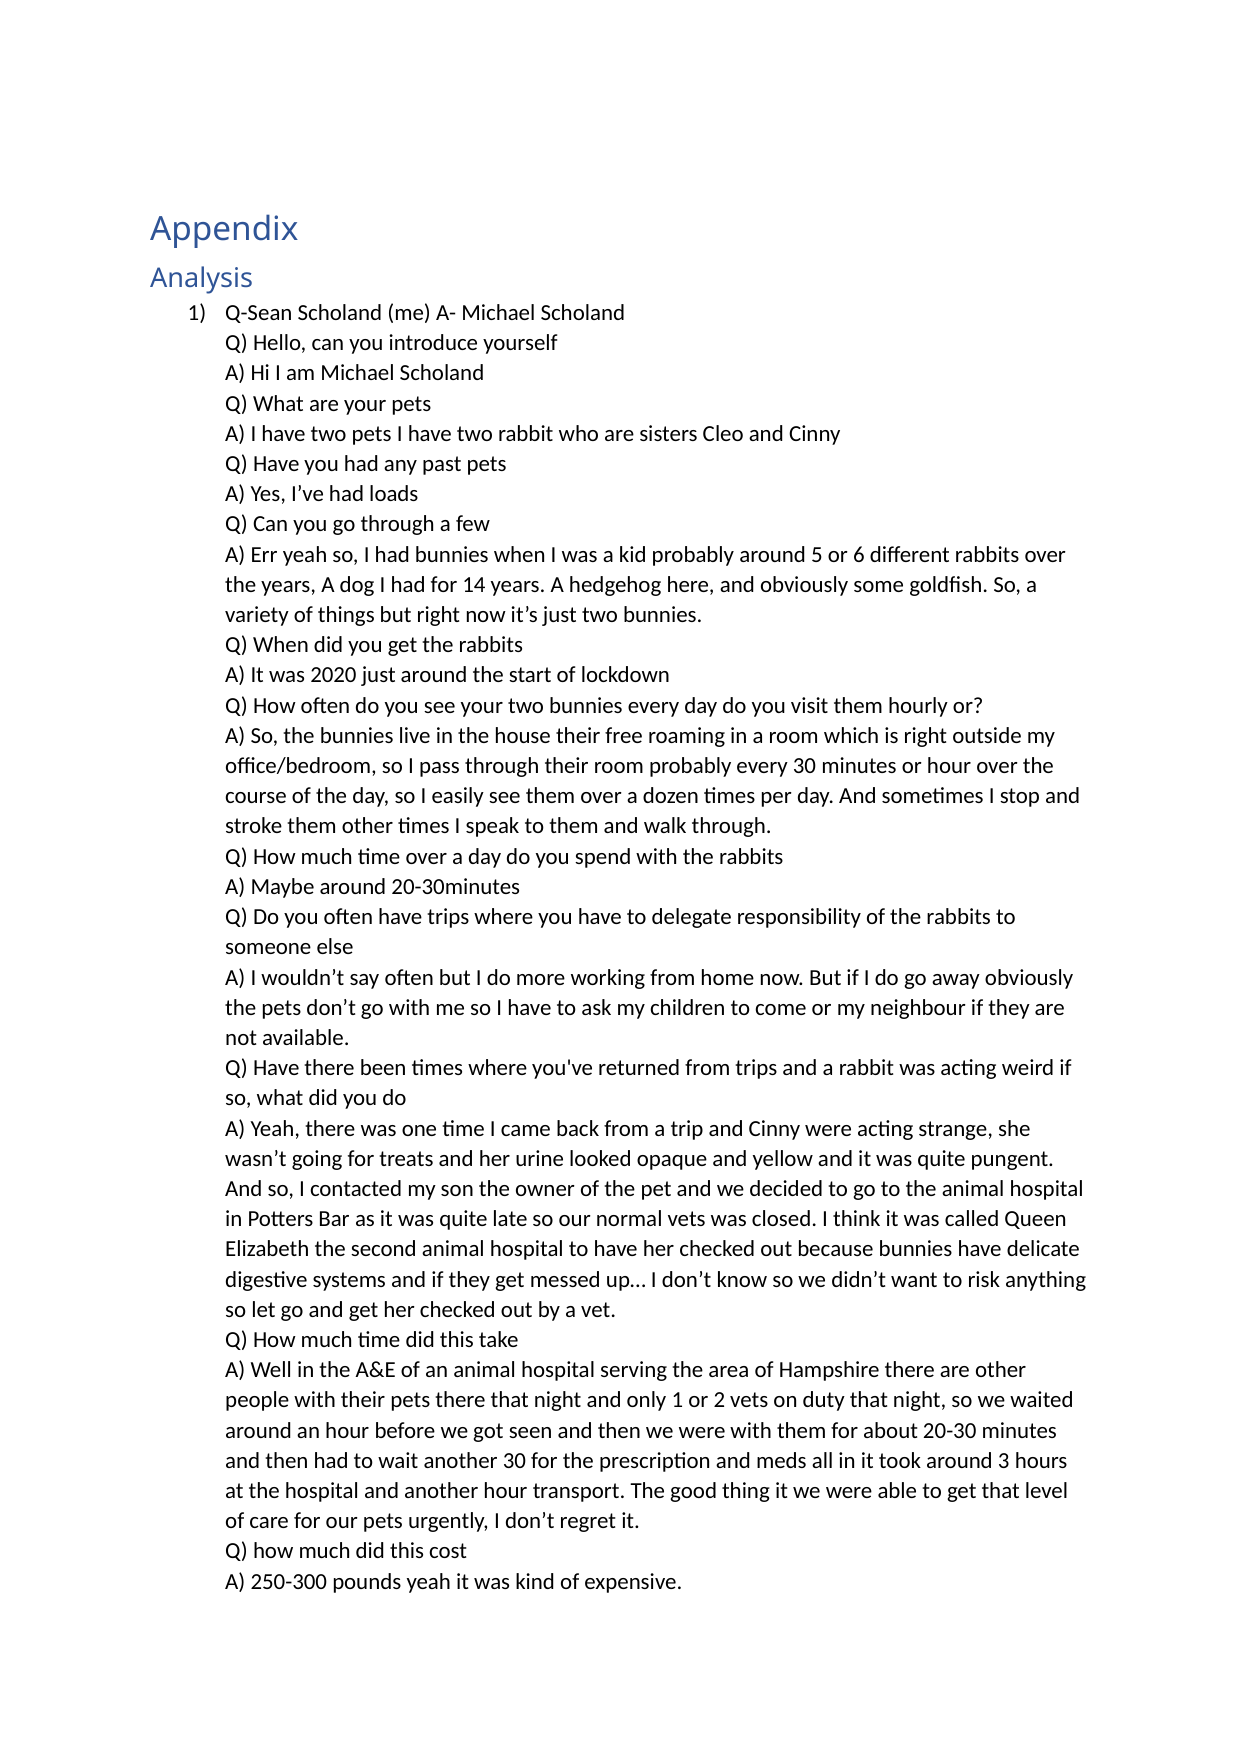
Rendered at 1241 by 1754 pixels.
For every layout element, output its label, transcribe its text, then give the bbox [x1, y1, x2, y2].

list Q) How often do you see your two bunnies every day do you visit them hourly or? [225, 691, 1090, 719]
list A) Err yeah so, I had bunnies when I was a kid probably around 5 or 6 different rabbits over the years, A dog I had for 14 years. A hedgehog here, and obviously some goldfish. So, a variety of things but right now it’s just two bunnies. [225, 540, 1090, 628]
list Q) Do you often have trips where you have to delegate responsibility of the rabbits to someone else [225, 902, 1090, 961]
list Q) Have there been times where you've returned from trips and a rabbit was acting weird if so, what did you do [225, 1053, 1090, 1112]
list A) Yeah, there was one time I came back from a trip and Cinny were acting strange, she wasn’t going for treats and her urine looked opaque and yellow and it was quite pungent. And so, I contacted my son the owner of the pet and we decided to go to the animal hospital in Potters Bar as it was quite late so our normal vets was closed. I think it was called Queen Elizabeth the second animal hospital to have her checked out because bunnies have delicate digestive systems and if they get messed up… I don’t know so we didn’t want to risk anything so let go and get her checked out by a vet. [225, 1114, 1090, 1323]
list Q) How much time over a day do you spend with the rabbits [225, 842, 1090, 870]
list A) Maybe around 20-30minutes [225, 872, 1090, 900]
subtitle Appendix [150, 205, 1090, 251]
list A) So, the bunnies live in the house their free roaming in a room which is right outside my office/bedroom, so I pass through their room probably every 30 minutes or hour over the course of the day, so I easily see them over a dozen times per day. And sometimes I stop and stroke them other times I speak to them and walk through. [225, 721, 1090, 840]
list A) I have two pets I have two rabbit who are sisters Cleo and Cinny [225, 419, 1090, 447]
list Q) How much time did this take [225, 1325, 1090, 1353]
list A) It was 2020 just around the start of lockdown [225, 661, 1090, 689]
list Q) Can you go through a few [225, 509, 1090, 538]
list Q) how much did this cost [225, 1537, 1090, 1565]
list A) I wouldn’t say often but I do more working from home now. But if I do go away obviously the pets don’t go with me so I have to ask my children to come or my neighbour if they are not available. [225, 963, 1090, 1051]
list Q) What are your pets [225, 389, 1090, 417]
list Q-Sean Scholand (me) A- Michael Scholand [187, 298, 1090, 326]
list Q) When did you get the rabbits [225, 630, 1090, 658]
list A) 250-300 pounds yeah it was kind of expensive. [225, 1567, 1090, 1595]
list A) Hi I am Michael Scholand [225, 358, 1090, 387]
list A) Yes, I’ve had loads [225, 479, 1090, 507]
subtitle Analysis [150, 258, 1090, 295]
list Q) Hello, can you introduce yourself [225, 328, 1090, 356]
list A) Well in the A&E of an animal hospital serving the area of Hampshire there are other people with their pets there that night and only 1 or 2 vets on duty that night, so we waited around an hour before we got seen and then we were with them for about 20-30 minutes and then had to wait another 30 for the prescription and meds all in it took around 3 hours at the hospital and another hour transport. The good thing it we were able to get that level of care for our pets urgently, I don’t regret it. [225, 1355, 1090, 1534]
list Q) Have you had any past pets [225, 449, 1090, 477]
